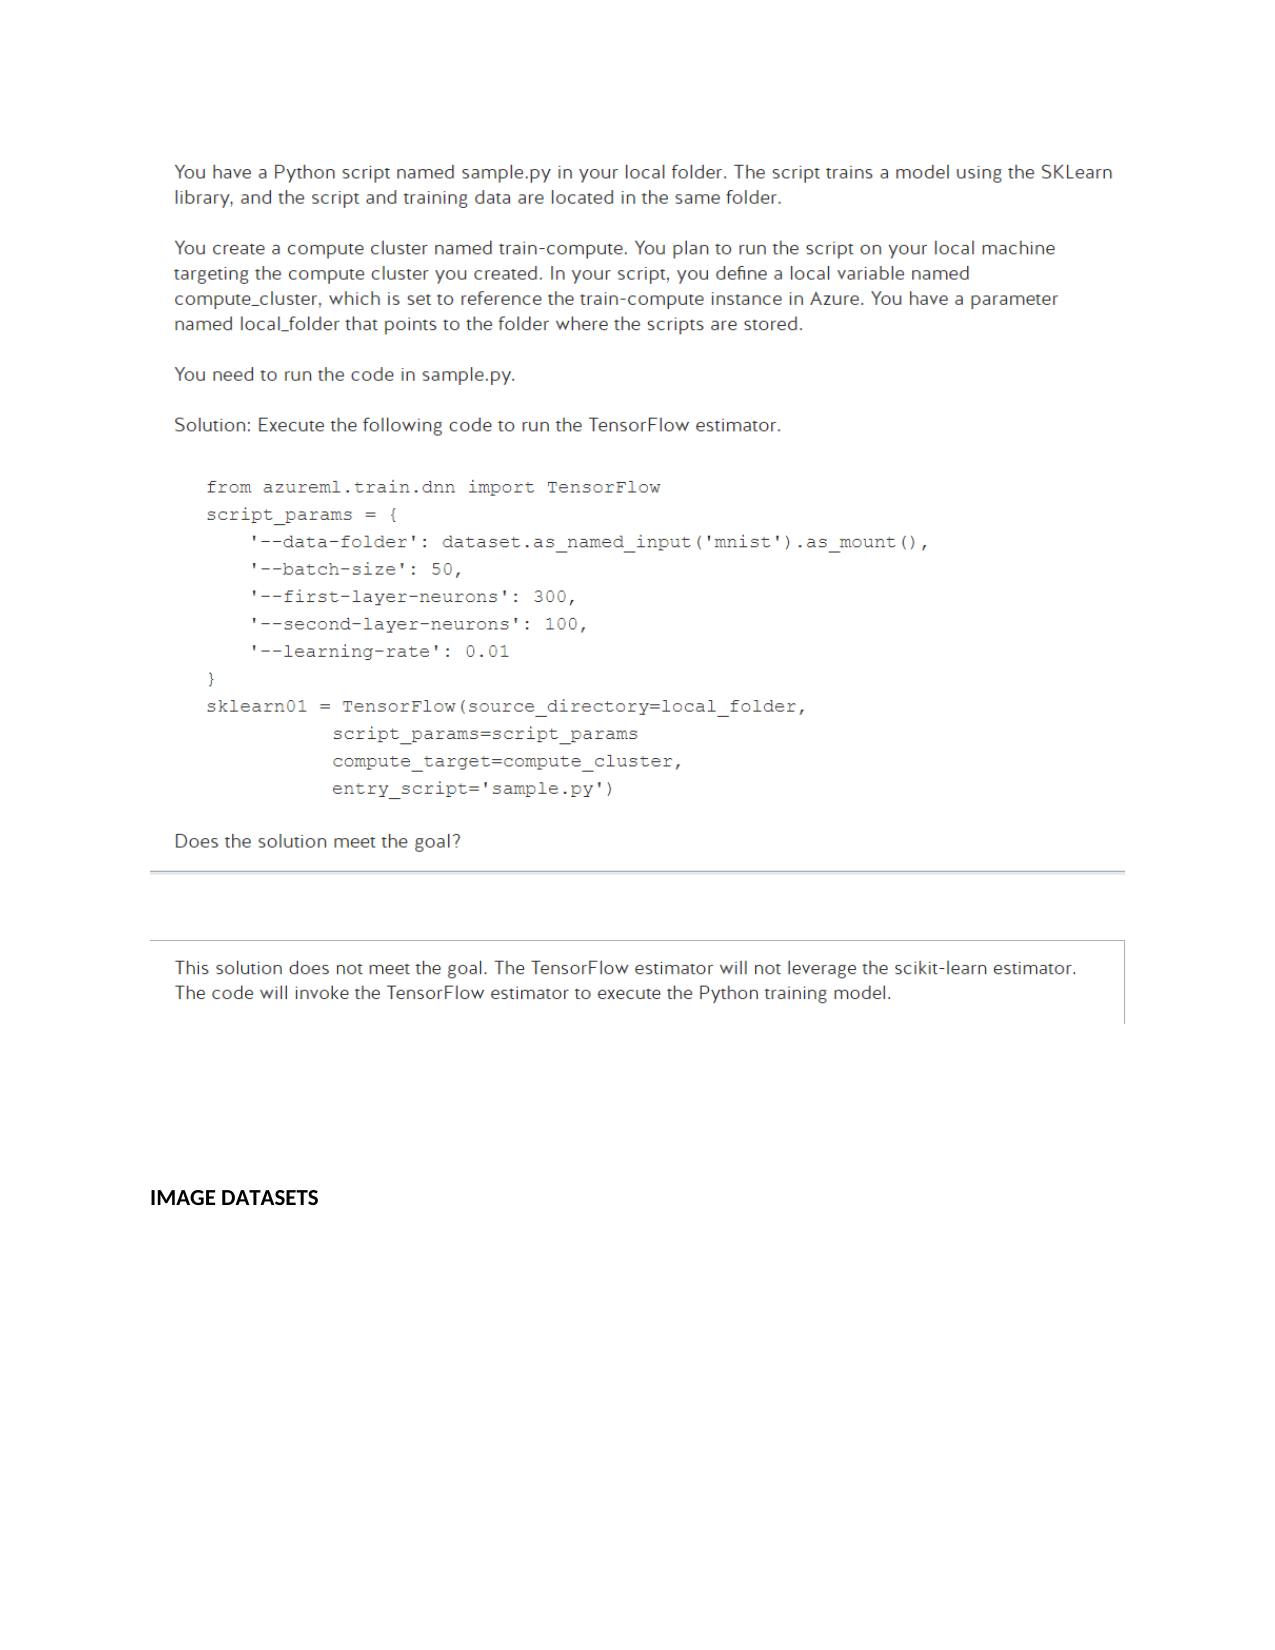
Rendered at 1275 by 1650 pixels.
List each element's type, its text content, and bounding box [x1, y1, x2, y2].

picture [150, 150, 1125, 875]
picture [150, 940, 1125, 1024]
text ImaGE DATASETS [150, 1183, 1125, 1211]
